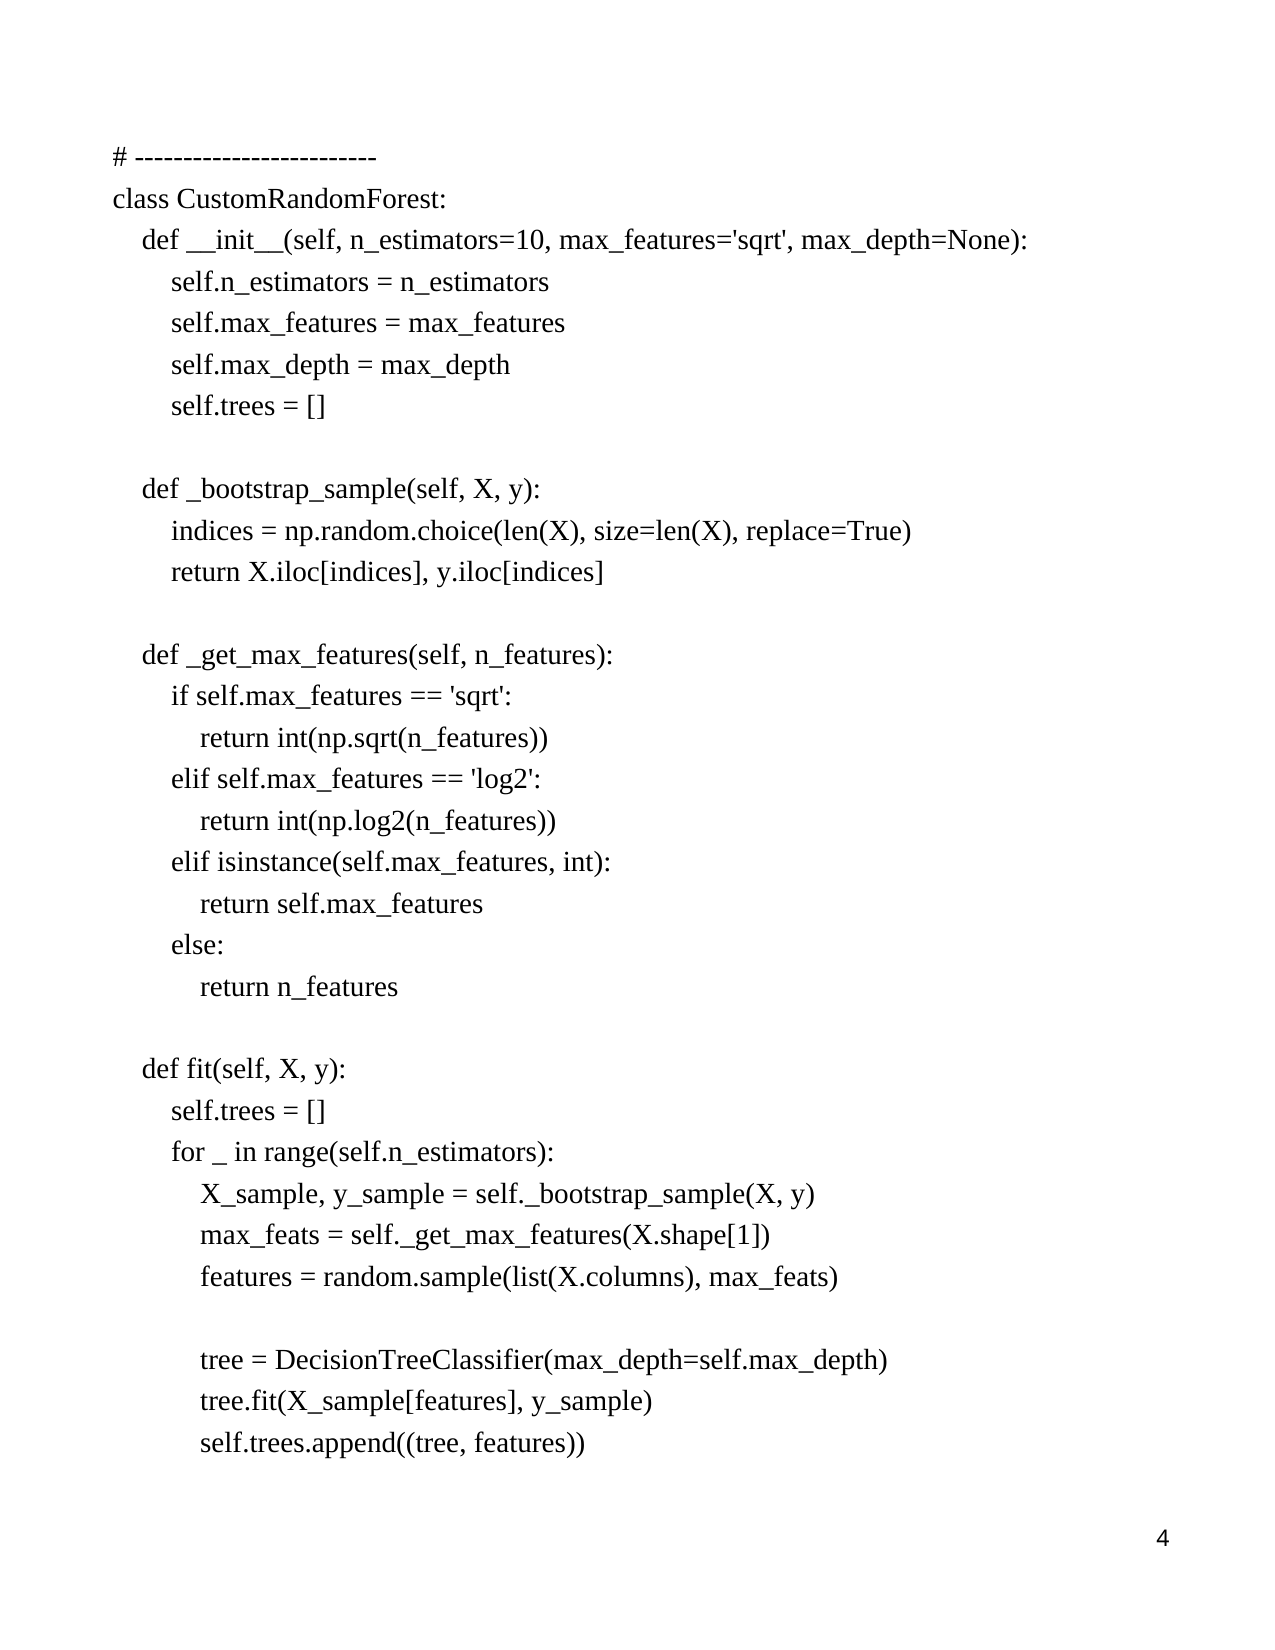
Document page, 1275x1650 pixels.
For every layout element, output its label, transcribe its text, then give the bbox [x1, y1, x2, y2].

text max_feats = self._get_max_features(X.shape[1]) [112, 1217, 1162, 1251]
text def __init__(self, n_estimators=10, max_features='sqrt', max_depth=None): [112, 222, 1162, 256]
text def _bootstrap_sample(self, X, y): [112, 471, 1162, 505]
text self.trees = [] [112, 1093, 1162, 1127]
text return int(np.sqrt(n_features)) [112, 720, 1162, 753]
text for _ in range(self.n_estimators): [112, 1134, 1162, 1168]
text elif isinstance(self.max_features, int): [112, 844, 1162, 878]
text tree.fit(X_sample[features], y_sample) [112, 1383, 1162, 1417]
text indices = np.random.choice(len(X), size=len(X), replace=True) [112, 513, 1162, 546]
text # ------------------------- [112, 139, 1162, 173]
text else: [112, 927, 1162, 961]
text X_sample, y_sample = self._bootstrap_sample(X, y) [112, 1176, 1162, 1209]
text return self.max_features [112, 886, 1162, 919]
text return X.iloc[indices], y.iloc[indices] [112, 554, 1162, 588]
text self.trees.append((tree, features)) [112, 1425, 1162, 1458]
text tree = DecisionTreeClassifier(max_depth=self.max_depth) [112, 1342, 1162, 1375]
text def fit(self, X, y): [112, 1052, 1162, 1085]
text return n_features [112, 969, 1162, 1002]
text def _get_max_features(self, n_features): [112, 637, 1162, 671]
text class CustomRandomForest: [112, 181, 1162, 214]
text elif self.max_features == 'log2': [112, 761, 1162, 795]
text self.max_features = max_features [112, 305, 1162, 339]
text self.max_depth = max_depth [112, 347, 1162, 380]
text if self.max_features == 'sqrt': [112, 678, 1162, 712]
text return int(np.log2(n_features)) [112, 803, 1162, 836]
text self.trees = [] [112, 388, 1162, 422]
text self.n_estimators = n_estimators [112, 264, 1162, 297]
text features = random.sample(list(X.columns), max_feats) [112, 1259, 1162, 1292]
